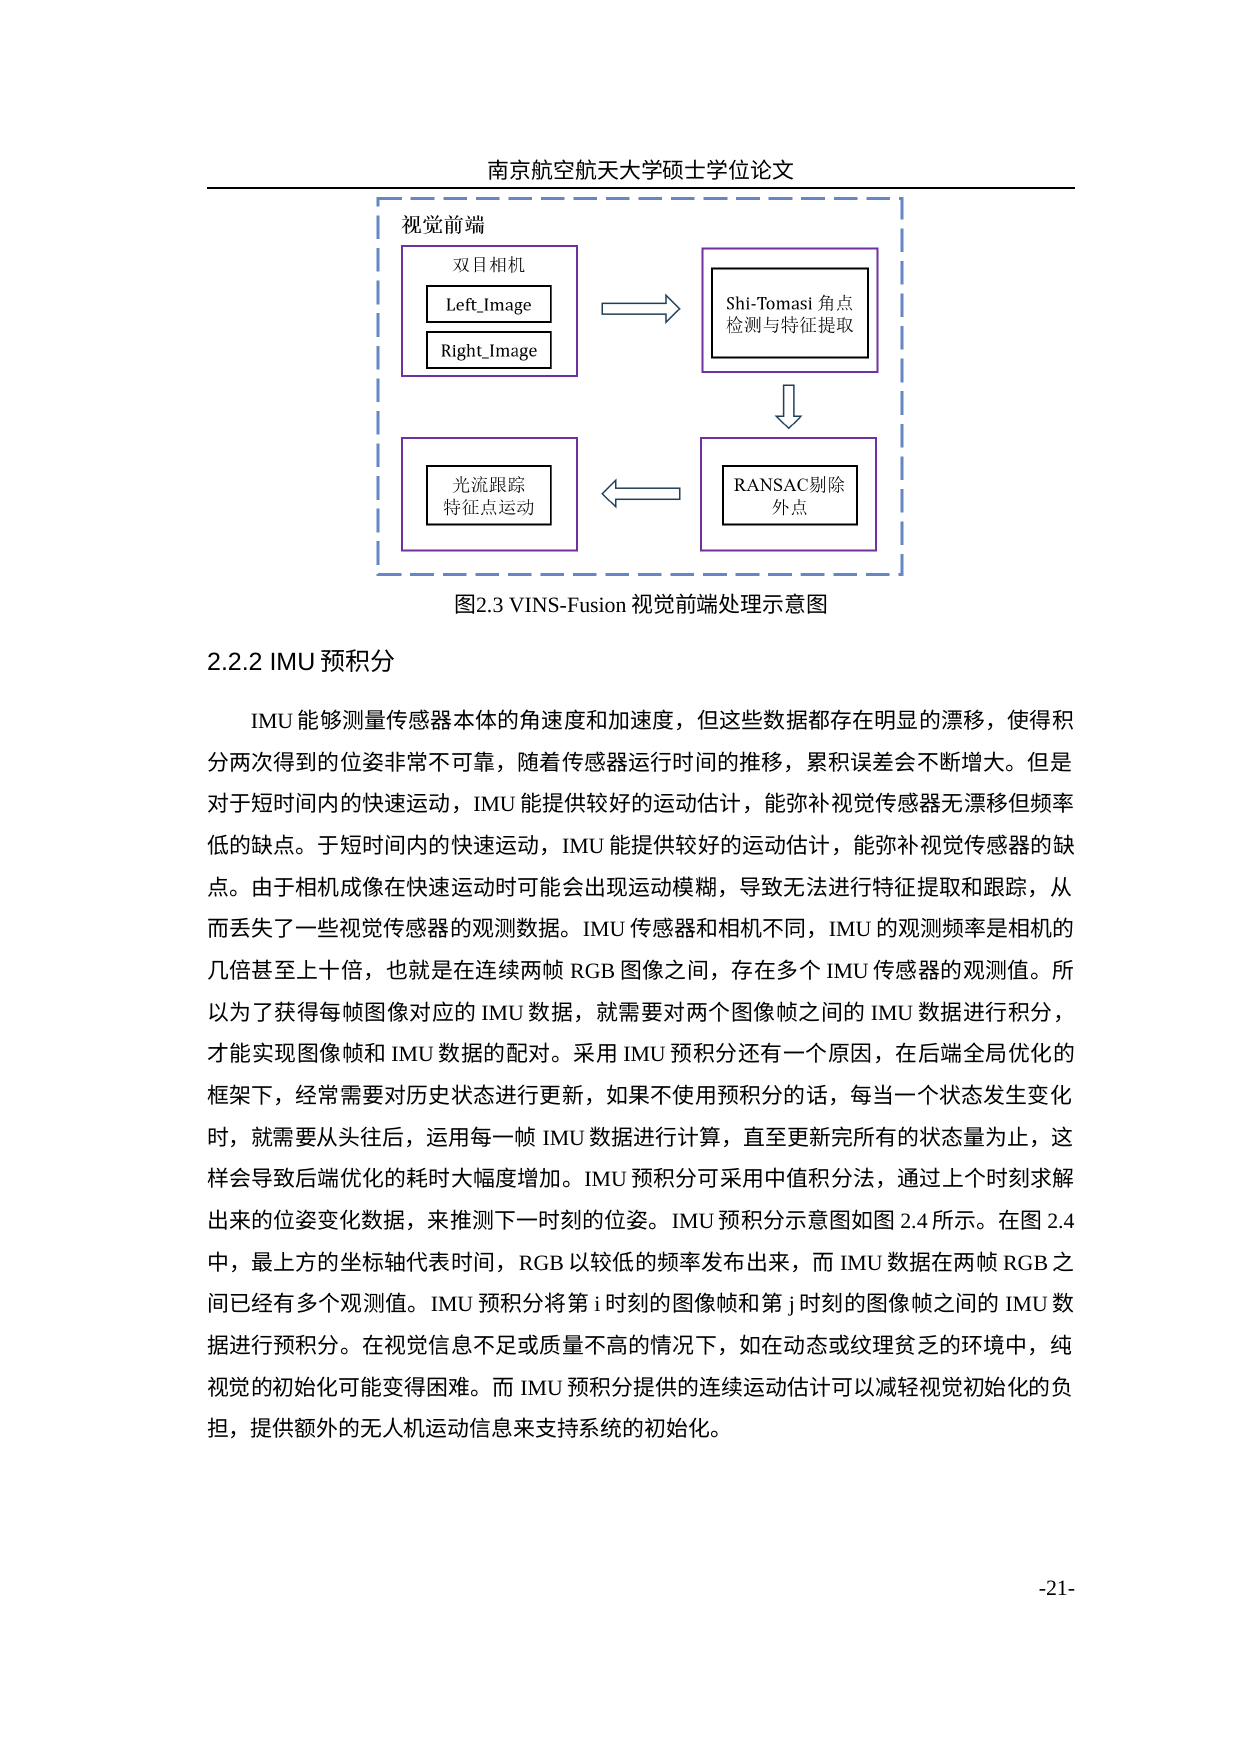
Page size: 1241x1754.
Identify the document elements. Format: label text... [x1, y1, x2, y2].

subtitle IMU预积分 [207, 637, 1075, 678]
picture [374, 195, 907, 579]
